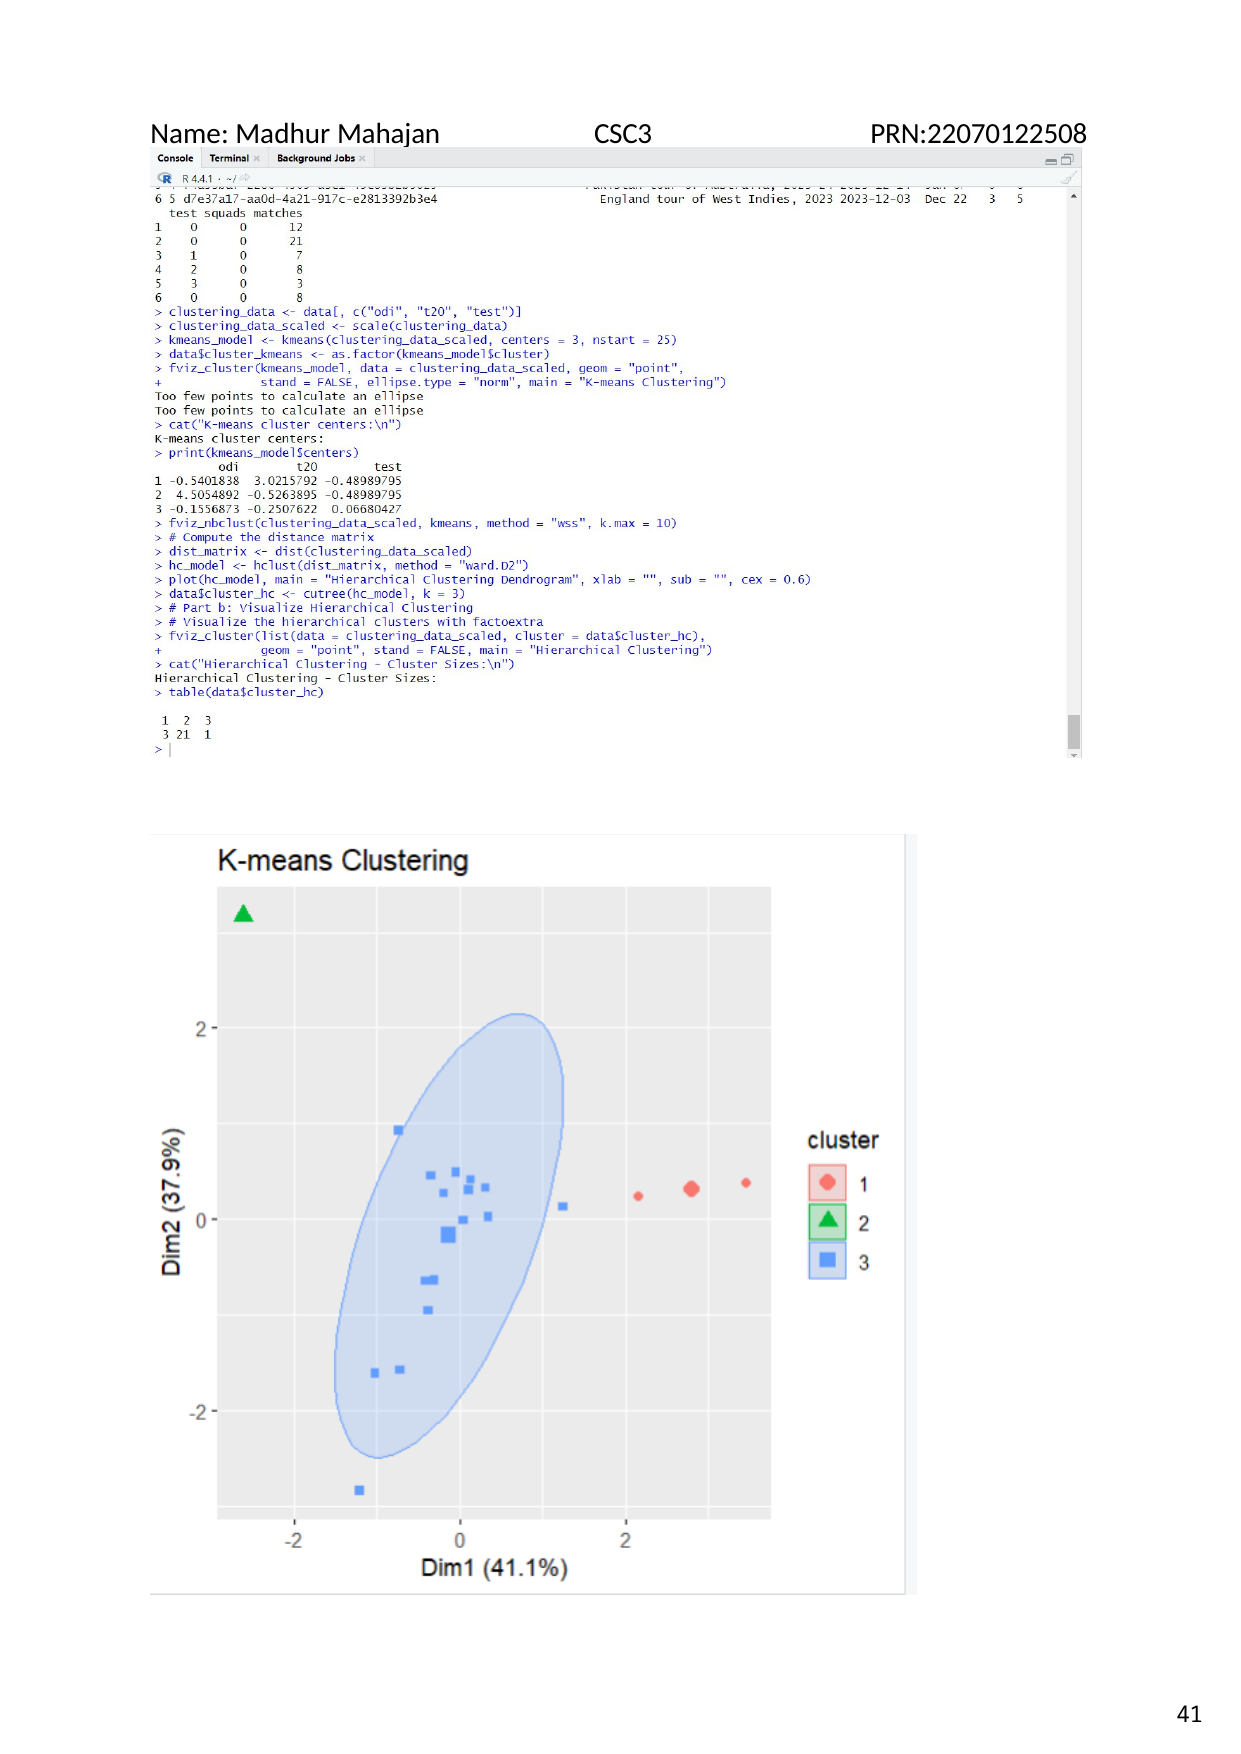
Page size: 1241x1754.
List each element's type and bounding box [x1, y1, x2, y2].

picture [150, 147, 1083, 758]
picture [150, 834, 918, 1595]
